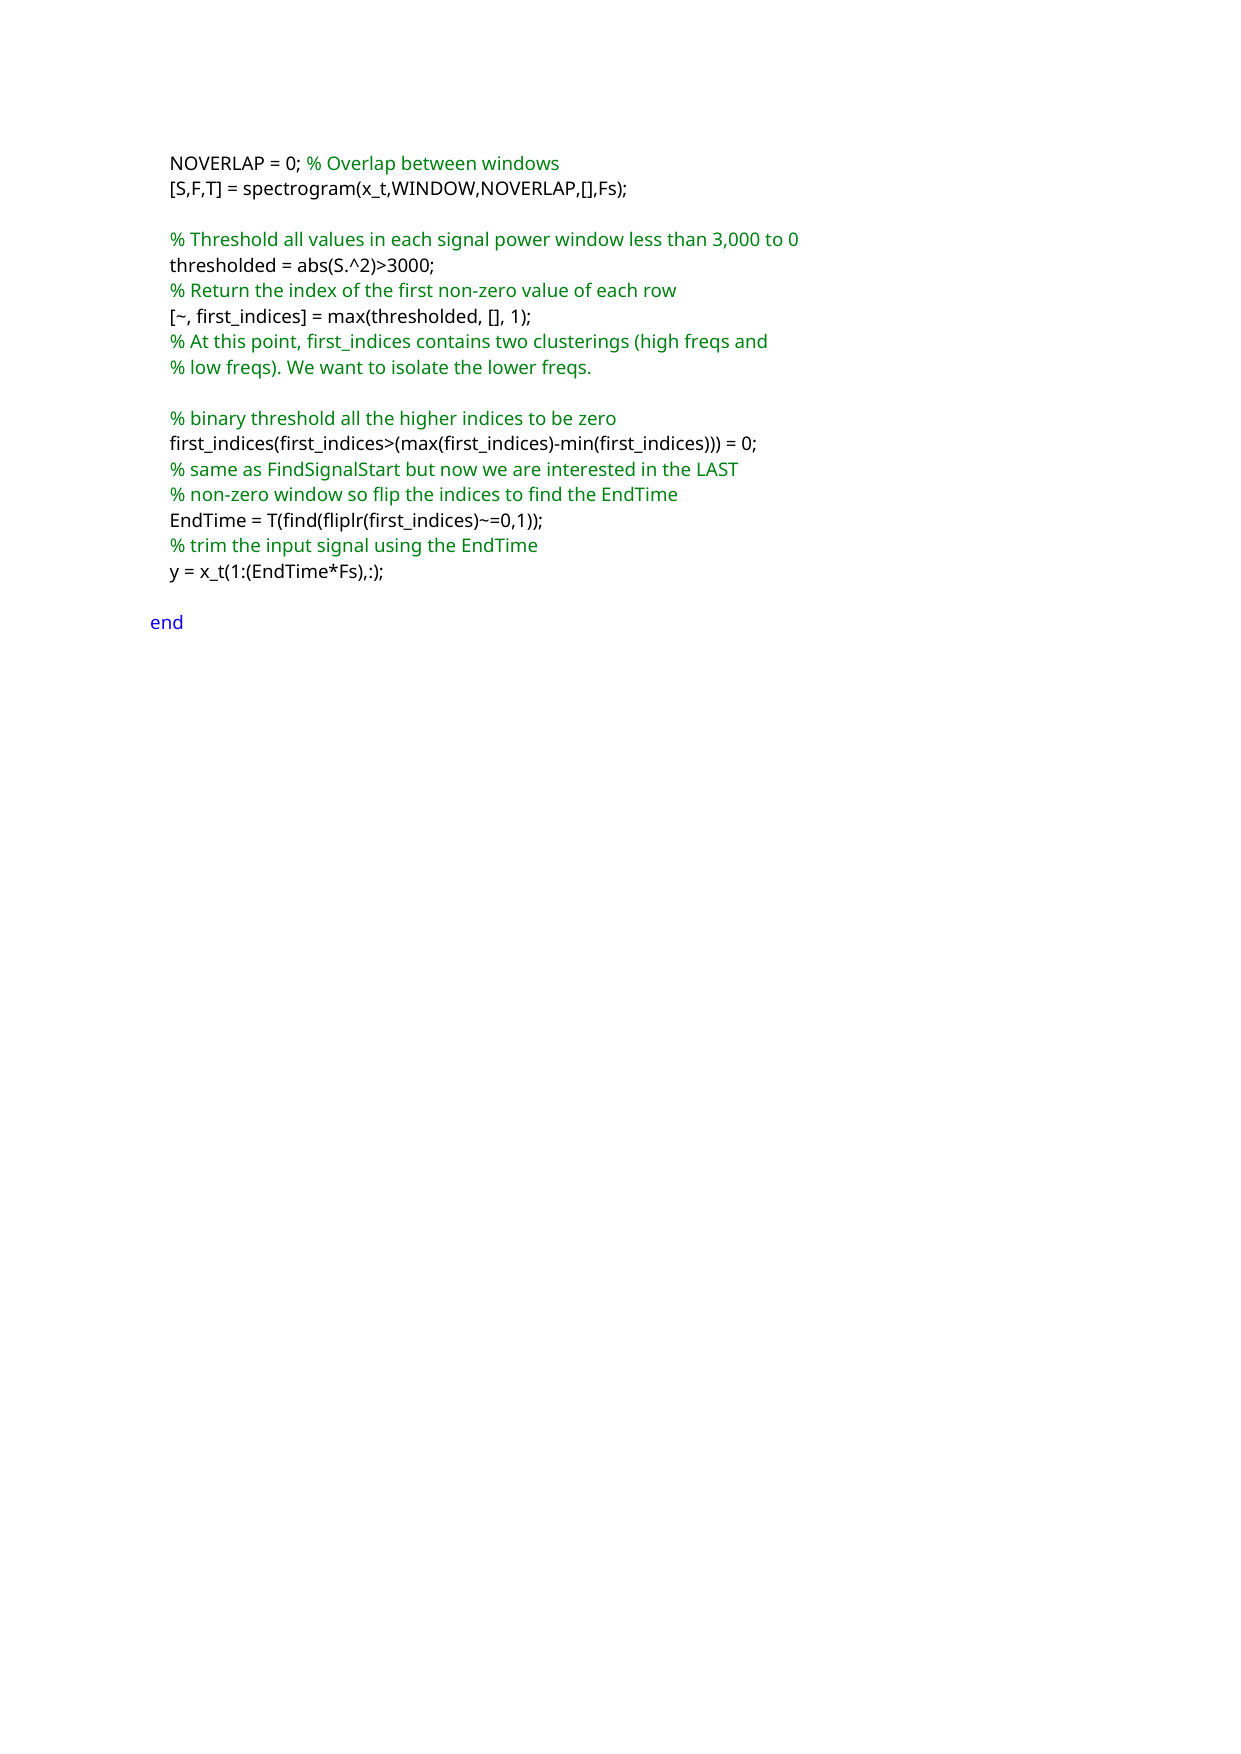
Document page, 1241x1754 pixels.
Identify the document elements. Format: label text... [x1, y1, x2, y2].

text [S,F,T] = spectrogram(x_t,WINDOW,NOVERLAP,[],Fs); [150, 176, 1090, 201]
text end [150, 609, 1090, 635]
text % non-zero window so flip the indices to find the EndTime [150, 482, 1090, 507]
text thresholded = abs(S.^2)>3000; [150, 252, 1090, 278]
text % trim the input signal using the EndTime [150, 533, 1090, 558]
text % Return the index of the first non-zero value of each row [150, 278, 1090, 303]
text first_indices(first_indices>(max(first_indices)-min(first_indices))) = 0; [150, 431, 1090, 456]
text y = x_t(1:(EndTime*Fs),:); [150, 558, 1090, 584]
text [~, first_indices] = max(thresholded, [], 1); [150, 303, 1090, 329]
text % At this point, first_indices contains two clusterings (high freqs and [150, 329, 1090, 354]
text % binary threshold all the higher indices to be zero [150, 405, 1090, 431]
text % Threshold all values in each signal power window less than 3,000 to 0 [150, 227, 1090, 252]
text % same as FindSignalStart but now we are interested in the LAST [150, 456, 1090, 482]
text EndTime = T(find(fliplr(first_indices)~=0,1)); [150, 507, 1090, 533]
text NOVERLAP = 0; % Overlap between windows [150, 150, 1090, 176]
text % low freqs). We want to isolate the lower freqs. [150, 354, 1090, 380]
